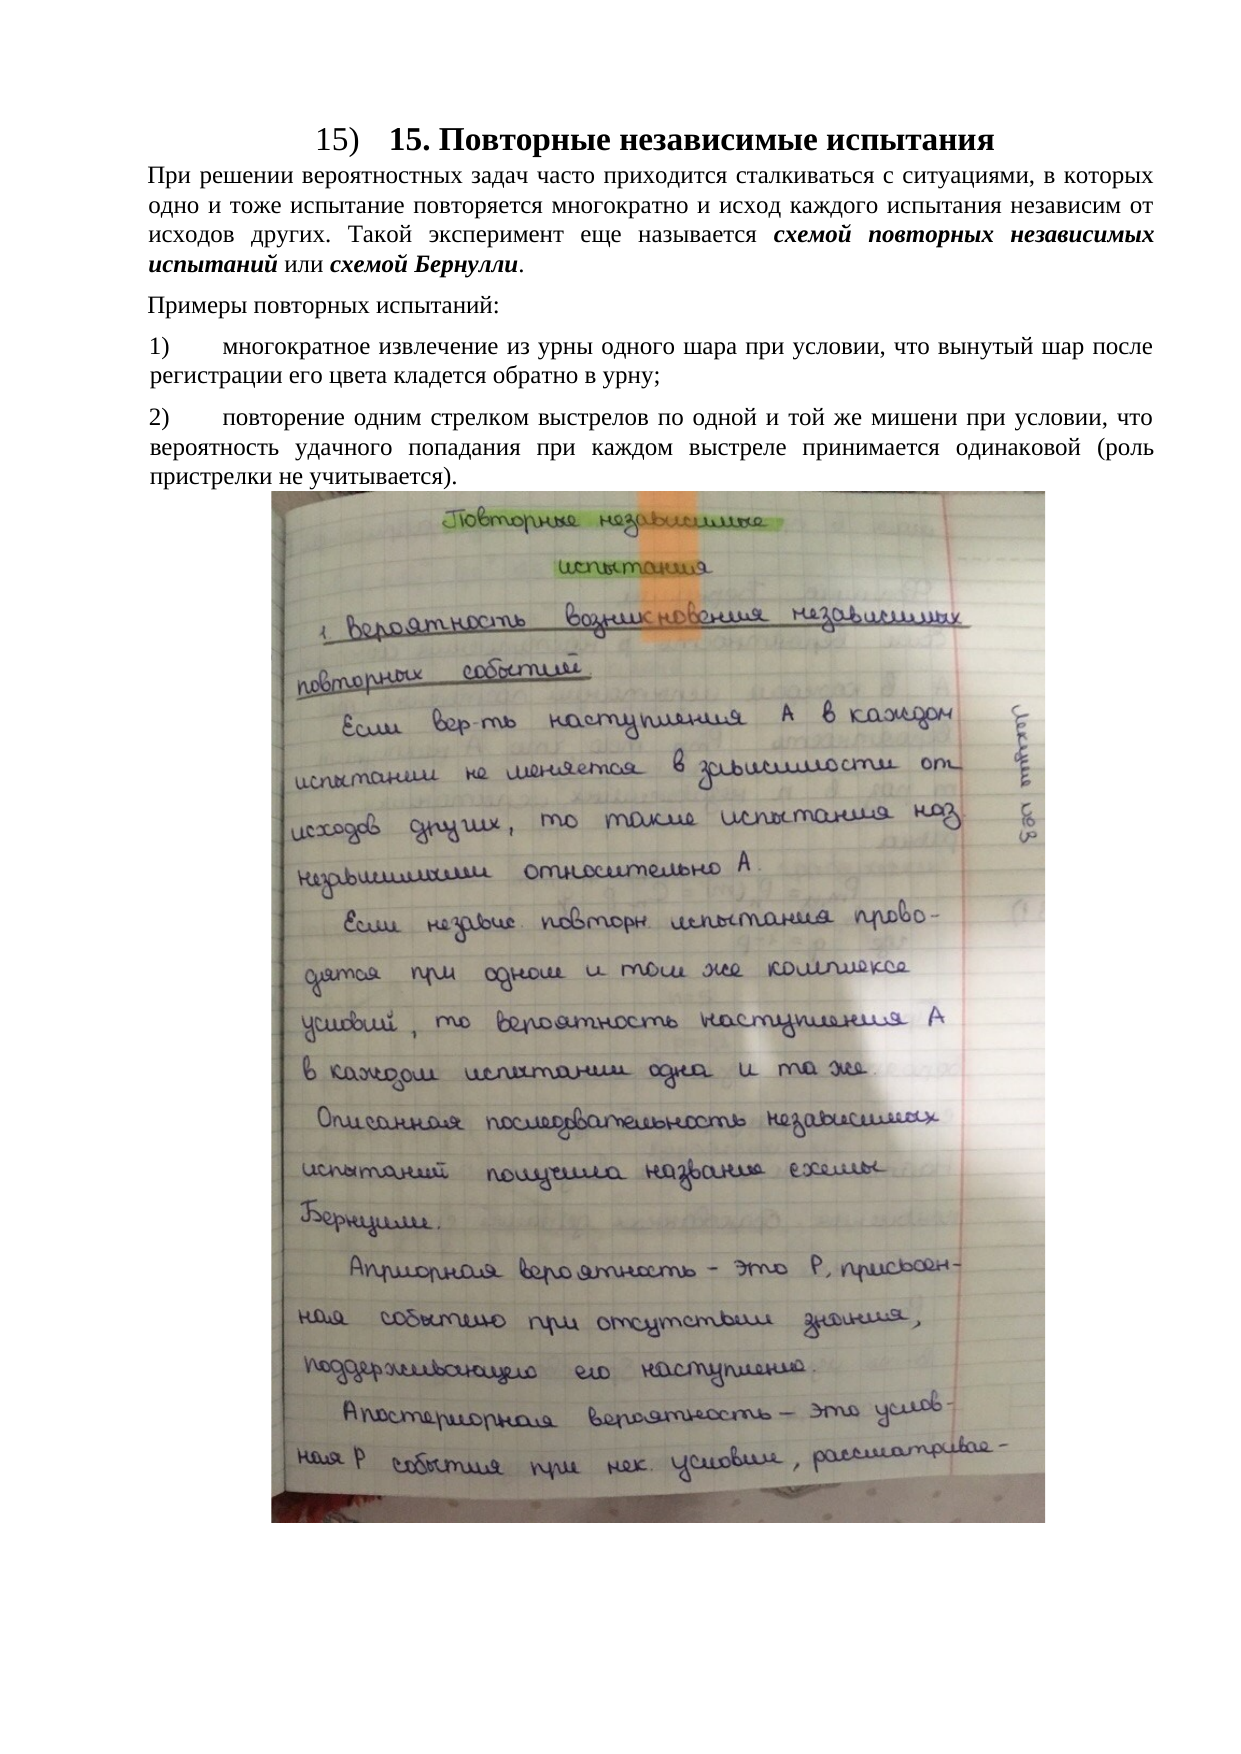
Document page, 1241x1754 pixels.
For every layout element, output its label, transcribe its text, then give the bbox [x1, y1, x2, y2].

text Примеры повторных испытаний: [147, 290, 1154, 319]
subtitle 15. Повторные независимые испытания [148, 119, 1161, 157]
list многократное извлечение из урны одного шара при условии, что вынутый шар после регистрации его цвета кладется обратно в урну; [148, 331, 1154, 389]
picture [271, 491, 1046, 1523]
text При решении вероятностных задач часто приходится сталкиваться с ситуациями, в которых одно и тоже испытание повторяется многократно и исход каждого испытания независим от исходов других. Такой эксперимент еще называется схемой повторных независимых испытаний или схемой Бернулли. [147, 160, 1154, 278]
list повторение одним стрелком выстрелов по одной и той же мишени при условии, что вероятность удачного попадания при каждом выстреле принимается одинаковой (роль пристрелки не учитывается). [148, 402, 1154, 490]
